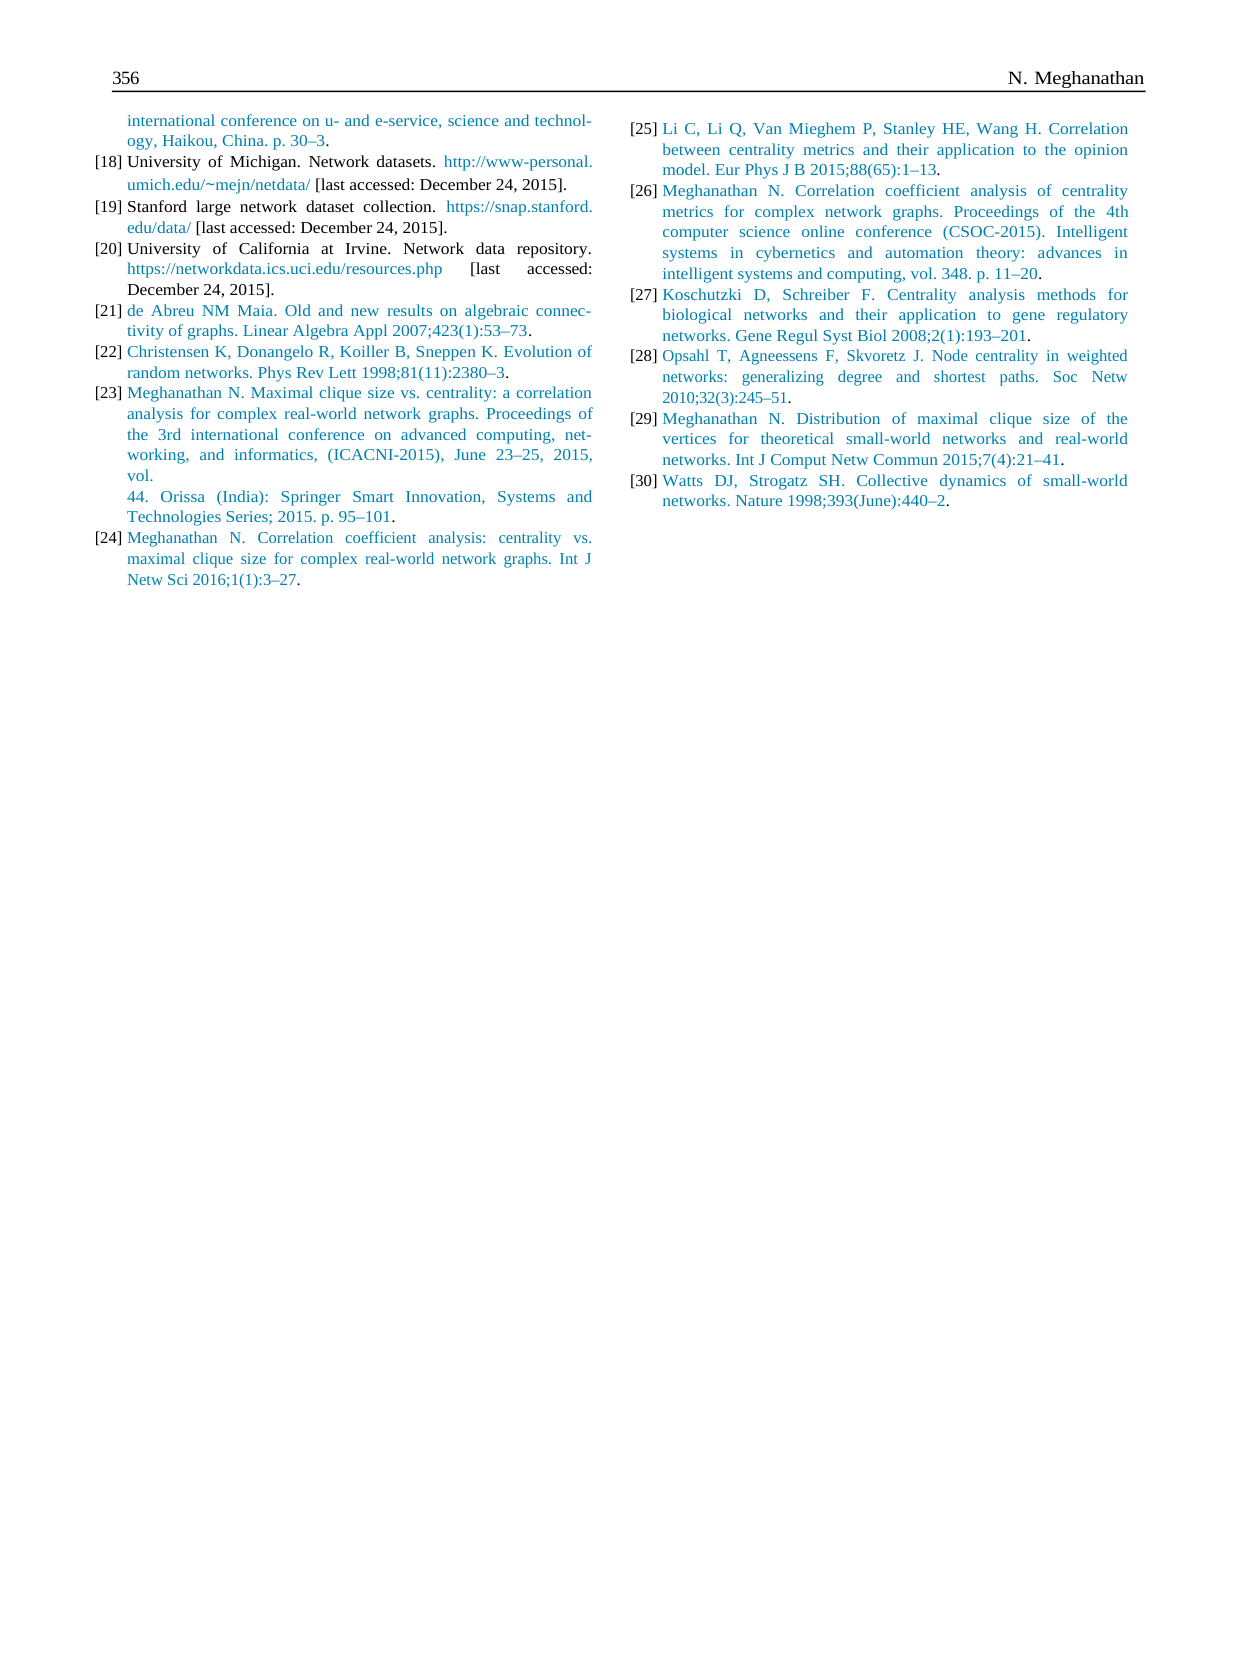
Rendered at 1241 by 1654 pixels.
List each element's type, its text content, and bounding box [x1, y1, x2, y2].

picture [531, 449, 538, 457]
picture [913, 370, 918, 380]
list Meghanathan N. Distribution of maximal clique size of the vertices for theoretical small-world networks and real-world networks. Int J Comput Netw Commun 2015;7(4):21–41. [630, 408, 1128, 469]
picture [565, 556, 570, 564]
picture [350, 407, 356, 419]
picture [732, 184, 737, 196]
picture [796, 337, 802, 345]
picture [159, 386, 164, 398]
picture [232, 432, 238, 440]
picture [387, 308, 393, 316]
picture [1064, 250, 1070, 258]
picture [308, 386, 312, 398]
picture [255, 266, 261, 274]
picture [680, 392, 685, 403]
picture [239, 490, 245, 502]
picture [136, 142, 142, 150]
picture [814, 495, 821, 501]
picture [1019, 436, 1025, 444]
picture [186, 222, 191, 233]
picture [860, 308, 865, 320]
picture [151, 396, 158, 402]
picture [505, 118, 511, 126]
picture [543, 438, 550, 444]
picture [162, 514, 167, 522]
picture [901, 497, 909, 506]
picture [546, 159, 557, 167]
list University of California at Irvine. Network data repository. https://networkdata.ics.uci.edu/resources.php [last accessed: December 24, 2015]. [94, 238, 593, 299]
picture [361, 494, 367, 502]
picture [931, 350, 935, 361]
picture [1076, 432, 1080, 444]
picture [705, 457, 711, 465]
text international conference on u- and e-service, science and technol- ogy, Haikou, China. p. 30–3. [127, 110, 593, 150]
picture [941, 474, 947, 486]
picture [917, 416, 922, 424]
picture [429, 417, 436, 423]
picture [830, 454, 834, 465]
picture [243, 514, 251, 522]
list Christensen K, Donangelo R, Koiller B, Sneppen K. Evolution of random networks. Phys Rev Lett 1998;81(11):2380–3. [94, 342, 593, 382]
picture [304, 511, 311, 519]
picture [210, 114, 214, 126]
picture [971, 188, 977, 196]
picture [207, 452, 212, 460]
picture [1020, 370, 1025, 382]
picture [933, 288, 937, 300]
picture [159, 221, 165, 233]
picture [952, 416, 957, 424]
picture [1078, 205, 1084, 215]
picture [289, 574, 296, 585]
picture [305, 179, 310, 190]
picture [767, 185, 771, 196]
picture [803, 147, 808, 155]
picture [532, 535, 538, 543]
picture [443, 155, 449, 165]
picture [876, 474, 880, 486]
picture [953, 478, 962, 484]
picture [210, 556, 217, 568]
picture [901, 209, 911, 217]
picture [135, 182, 141, 190]
picture [131, 428, 137, 438]
picture [734, 167, 740, 175]
picture [915, 312, 923, 324]
picture [250, 179, 255, 190]
picture [489, 201, 494, 212]
picture [262, 452, 273, 460]
picture [1087, 308, 1091, 320]
picture [165, 263, 170, 274]
picture [1088, 122, 1092, 134]
picture [325, 262, 331, 274]
picture [942, 312, 948, 320]
picture [237, 118, 242, 126]
picture [1113, 312, 1120, 318]
picture [1063, 288, 1068, 300]
picture [1062, 229, 1067, 237]
list Meghanathan N. Correlation coefficient analysis of centrality metrics for complex network graphs. Proceedings of the 4th computer science online conference (CSOC-2015). Intelligent systems in cybernetics and automation theory: advances in intelligent systems and computing, vol. 348. p. 11–20. [630, 181, 1128, 283]
picture [273, 118, 278, 126]
picture [533, 552, 538, 564]
picture [585, 553, 591, 564]
picture [717, 350, 727, 359]
picture [768, 413, 772, 424]
picture [311, 118, 316, 126]
picture [1055, 436, 1061, 444]
picture [983, 454, 990, 465]
picture [234, 134, 239, 146]
list Opsahl T, Agneessens F, Skvoretz J. Node centrality in weighted networks: generalizing degree and shortest paths. Soc Netw 2010;32(3):245–51. [630, 346, 1128, 407]
picture [1034, 456, 1050, 465]
picture [916, 184, 921, 196]
picture [857, 271, 865, 283]
picture [986, 292, 992, 300]
picture [1121, 432, 1127, 444]
picture [161, 411, 170, 416]
picture [580, 449, 587, 457]
picture [1093, 312, 1099, 320]
picture [352, 451, 358, 460]
picture [705, 498, 711, 506]
picture [567, 159, 572, 167]
picture [201, 305, 205, 316]
picture [1099, 349, 1104, 361]
picture [666, 167, 672, 175]
picture [200, 179, 205, 190]
picture [662, 123, 667, 132]
picture [179, 510, 183, 522]
picture [447, 494, 453, 502]
picture [179, 225, 185, 233]
picture [1083, 147, 1091, 159]
picture [326, 324, 333, 336]
picture [512, 118, 517, 126]
list University of Michigan. Network datasets. http://www-personal. umich.edu/~mejn/netdata/ [last accessed: December 24, 2015]. [94, 152, 593, 196]
picture [484, 201, 489, 212]
picture [340, 263, 345, 274]
picture [518, 204, 526, 216]
picture [907, 457, 912, 465]
picture [674, 250, 683, 255]
list Meghanathan N. Correlation coefficient analysis: centrality vs. maximal clique size for complex real-world network graphs. Int J Netw Sci 2016;1(1):3–27. [94, 528, 593, 588]
picture [796, 413, 804, 422]
picture [560, 553, 564, 564]
picture [772, 246, 780, 258]
picture [328, 367, 333, 376]
picture [1068, 126, 1075, 132]
picture [1050, 478, 1055, 486]
picture [1091, 188, 1101, 196]
picture [255, 182, 260, 190]
picture [758, 454, 764, 465]
picture [786, 312, 792, 320]
picture [882, 164, 889, 172]
picture [836, 412, 844, 424]
picture [1036, 292, 1042, 300]
picture [1121, 474, 1127, 486]
list Watts DJ, Strogatz SH. Collective dynamics of small-world networks. Nature 1998;393(June):440–2. [630, 470, 1128, 510]
picture [246, 574, 251, 585]
picture [740, 352, 746, 361]
picture [754, 163, 759, 175]
picture [782, 164, 788, 175]
picture [827, 288, 834, 300]
picture [129, 304, 135, 316]
text 44. Orissa (India): Springer Smart Innovation, Systems and Technologies Series; 2015. p. 95–101. [127, 487, 593, 526]
picture [754, 146, 763, 153]
picture [854, 377, 861, 386]
picture [555, 114, 560, 126]
picture [509, 308, 515, 316]
picture [842, 126, 847, 134]
list de Abreu NM Maia. Old and new results on algebraic connec- tivity of graphs. Linear Algebra Appl 2007;423(1):53–73. [94, 301, 593, 340]
picture [866, 188, 871, 196]
picture [383, 494, 389, 502]
picture [531, 345, 535, 357]
picture [166, 370, 172, 378]
picture [216, 432, 223, 438]
picture [304, 304, 310, 316]
list Koschutzki D, Schreiber F. Centrality analysis methods for biological networks and their application to gene regulatory networks. Gene Regul Syst Biol 2008;2(1):193–201. [630, 284, 1128, 345]
picture [1049, 143, 1055, 153]
picture [127, 262, 132, 274]
picture [152, 222, 157, 233]
picture [197, 386, 202, 398]
picture [162, 178, 167, 190]
picture [510, 325, 517, 336]
picture [419, 325, 426, 336]
picture [990, 353, 995, 361]
picture [805, 271, 810, 279]
picture [701, 250, 707, 258]
list Stanford large network dataset collection. https://snap.stanford. edu/data/ [last accessed: December 24, 2015]. [94, 197, 593, 237]
picture [267, 432, 273, 440]
picture [771, 143, 775, 155]
picture [560, 200, 565, 212]
picture [849, 436, 858, 444]
picture [919, 250, 925, 258]
picture [729, 432, 734, 444]
picture [911, 436, 917, 444]
picture [985, 436, 991, 444]
picture [319, 500, 326, 506]
picture [318, 346, 325, 355]
picture [855, 349, 859, 361]
picture [504, 559, 511, 568]
picture [881, 474, 885, 486]
picture [662, 143, 669, 155]
picture [1003, 205, 1009, 217]
picture [518, 556, 524, 564]
picture [363, 114, 369, 126]
picture [910, 184, 915, 196]
picture [837, 308, 843, 320]
picture [286, 182, 292, 190]
picture [219, 182, 225, 190]
picture [960, 268, 967, 274]
picture [173, 494, 181, 502]
picture [798, 271, 804, 279]
picture [185, 390, 191, 398]
picture [666, 209, 672, 217]
picture [157, 118, 164, 126]
list Meghanathan N. Maximal clique size vs. centrality: a correlation analysis for complex real-world network graphs. Proceedings of the 3rd international conference on advanced computing, net- working, and informatics, (ICACNI-2015), June 23–25, 2015, vol. [94, 383, 593, 485]
picture [427, 432, 433, 440]
picture [776, 330, 783, 339]
picture [227, 387, 231, 398]
picture [788, 250, 795, 256]
picture [587, 345, 592, 357]
picture [978, 188, 983, 196]
picture [170, 263, 175, 274]
picture [556, 415, 562, 423]
picture [127, 370, 137, 378]
picture [977, 478, 983, 486]
picture [696, 349, 701, 359]
picture [127, 574, 131, 585]
picture [1094, 126, 1100, 134]
picture [839, 370, 844, 380]
picture [151, 366, 157, 378]
picture [325, 535, 330, 543]
picture [478, 314, 485, 320]
picture [151, 307, 158, 316]
picture [714, 475, 722, 484]
picture [773, 374, 778, 382]
picture [235, 182, 239, 194]
picture [893, 215, 900, 221]
picture [135, 493, 143, 502]
picture [284, 411, 290, 419]
picture [281, 370, 290, 375]
picture [200, 452, 206, 460]
picture [760, 123, 765, 131]
picture [157, 531, 162, 541]
picture [194, 118, 199, 126]
picture [769, 498, 775, 506]
picture [817, 130, 823, 138]
picture [776, 271, 782, 279]
picture [942, 436, 947, 444]
picture [866, 246, 872, 258]
picture [535, 494, 540, 502]
picture [816, 377, 823, 386]
picture [335, 328, 345, 336]
picture [480, 156, 485, 167]
picture [420, 494, 425, 502]
picture [327, 432, 333, 440]
picture [662, 308, 669, 320]
picture [799, 288, 805, 298]
picture [182, 535, 188, 543]
picture [684, 308, 688, 320]
picture [198, 494, 204, 502]
picture [511, 204, 517, 212]
picture [437, 411, 447, 419]
picture [257, 138, 263, 146]
picture [321, 514, 329, 526]
picture [1091, 371, 1095, 382]
picture [388, 367, 395, 373]
picture [969, 454, 976, 462]
picture [127, 556, 132, 564]
picture [735, 495, 739, 506]
picture [726, 475, 732, 486]
picture [779, 484, 786, 490]
picture [329, 556, 334, 568]
list Li C, Li Q, Van Mieghem P, Stanley HE, Wang H. Correlation between centrality metrics and their application to the opinion model. Eur Phys J B 2015;88(65):1–13. [630, 119, 1128, 179]
picture [1119, 250, 1124, 258]
picture [804, 457, 812, 469]
picture [771, 209, 776, 217]
picture [476, 156, 481, 167]
picture [980, 246, 986, 256]
picture [425, 262, 430, 274]
picture [674, 353, 679, 365]
picture [144, 469, 148, 481]
picture [810, 229, 815, 237]
picture [266, 308, 272, 316]
picture [365, 556, 370, 564]
picture [732, 412, 737, 424]
picture [667, 271, 672, 279]
picture [583, 390, 588, 398]
picture [698, 288, 703, 300]
picture [678, 229, 684, 237]
picture [973, 412, 977, 424]
picture [144, 411, 150, 419]
picture [1108, 478, 1114, 486]
picture [872, 229, 877, 237]
picture [233, 411, 239, 419]
picture [354, 327, 360, 336]
picture [705, 333, 711, 341]
picture [825, 350, 834, 359]
picture [547, 411, 552, 419]
picture [688, 267, 692, 279]
picture [1120, 205, 1125, 217]
